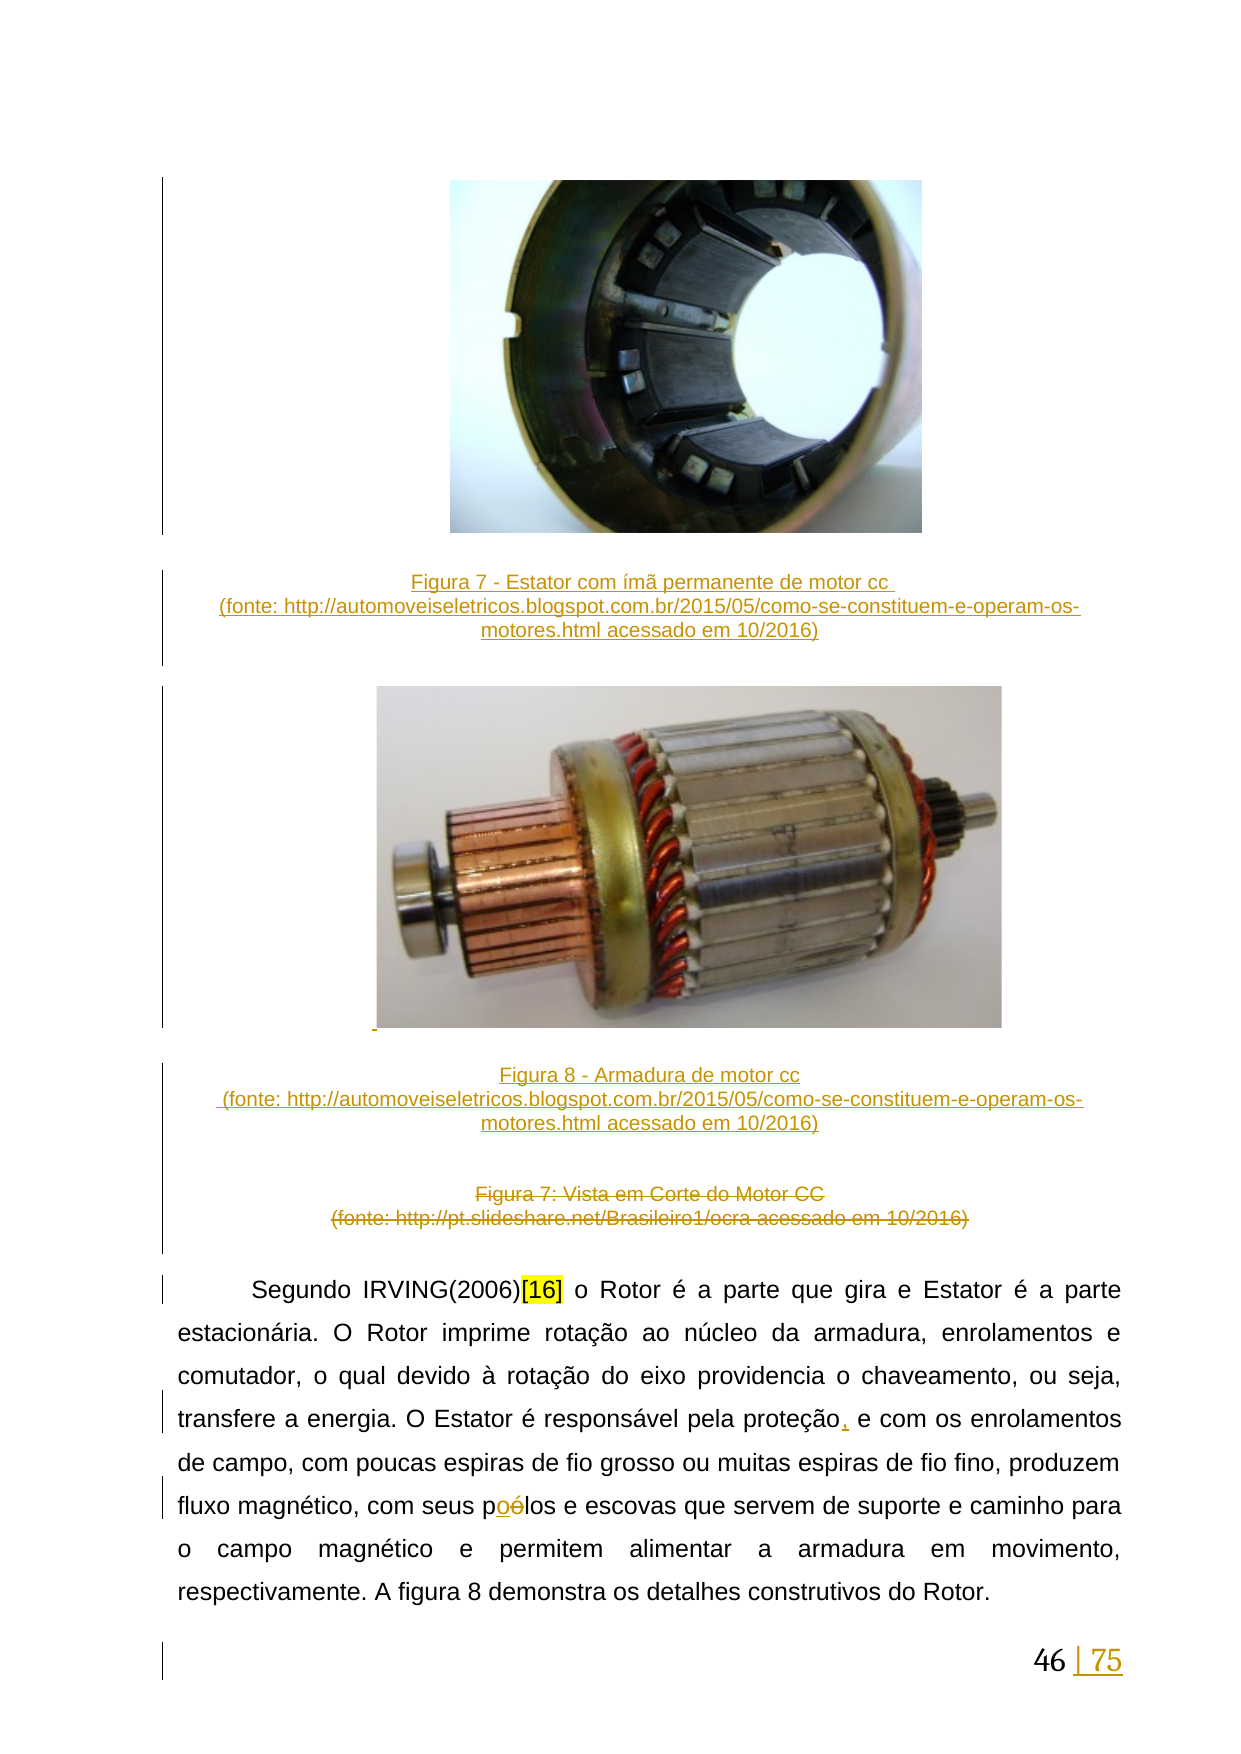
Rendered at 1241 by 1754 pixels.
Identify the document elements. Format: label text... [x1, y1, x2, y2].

picture [449, 177, 924, 535]
picture [376, 686, 1002, 1028]
text Segundo IRVING(2006)[16] o Rotor é a parte que gira e Estator é a parte estacionária. O Rotor imprime rotação ao núcleo da armadura, enrolamentos e comutador, o qual devido à rotação do eixo providencia o chaveamento, ou seja, transfere a energia. O Estator é responsável pela proteção e com os enrolamentos de campo, com poucas espiras de fio grosso ou muitas espiras de fio fino, produzem fluxo magnético, com seus plos e escovas que servem de suporte e caminho para o campo magnético e permitem alimentar a armadura em movimento, respectivamente. A figura 8 demonstra os detalhes construtivos do Rotor. [177, 1275, 1122, 1606]
